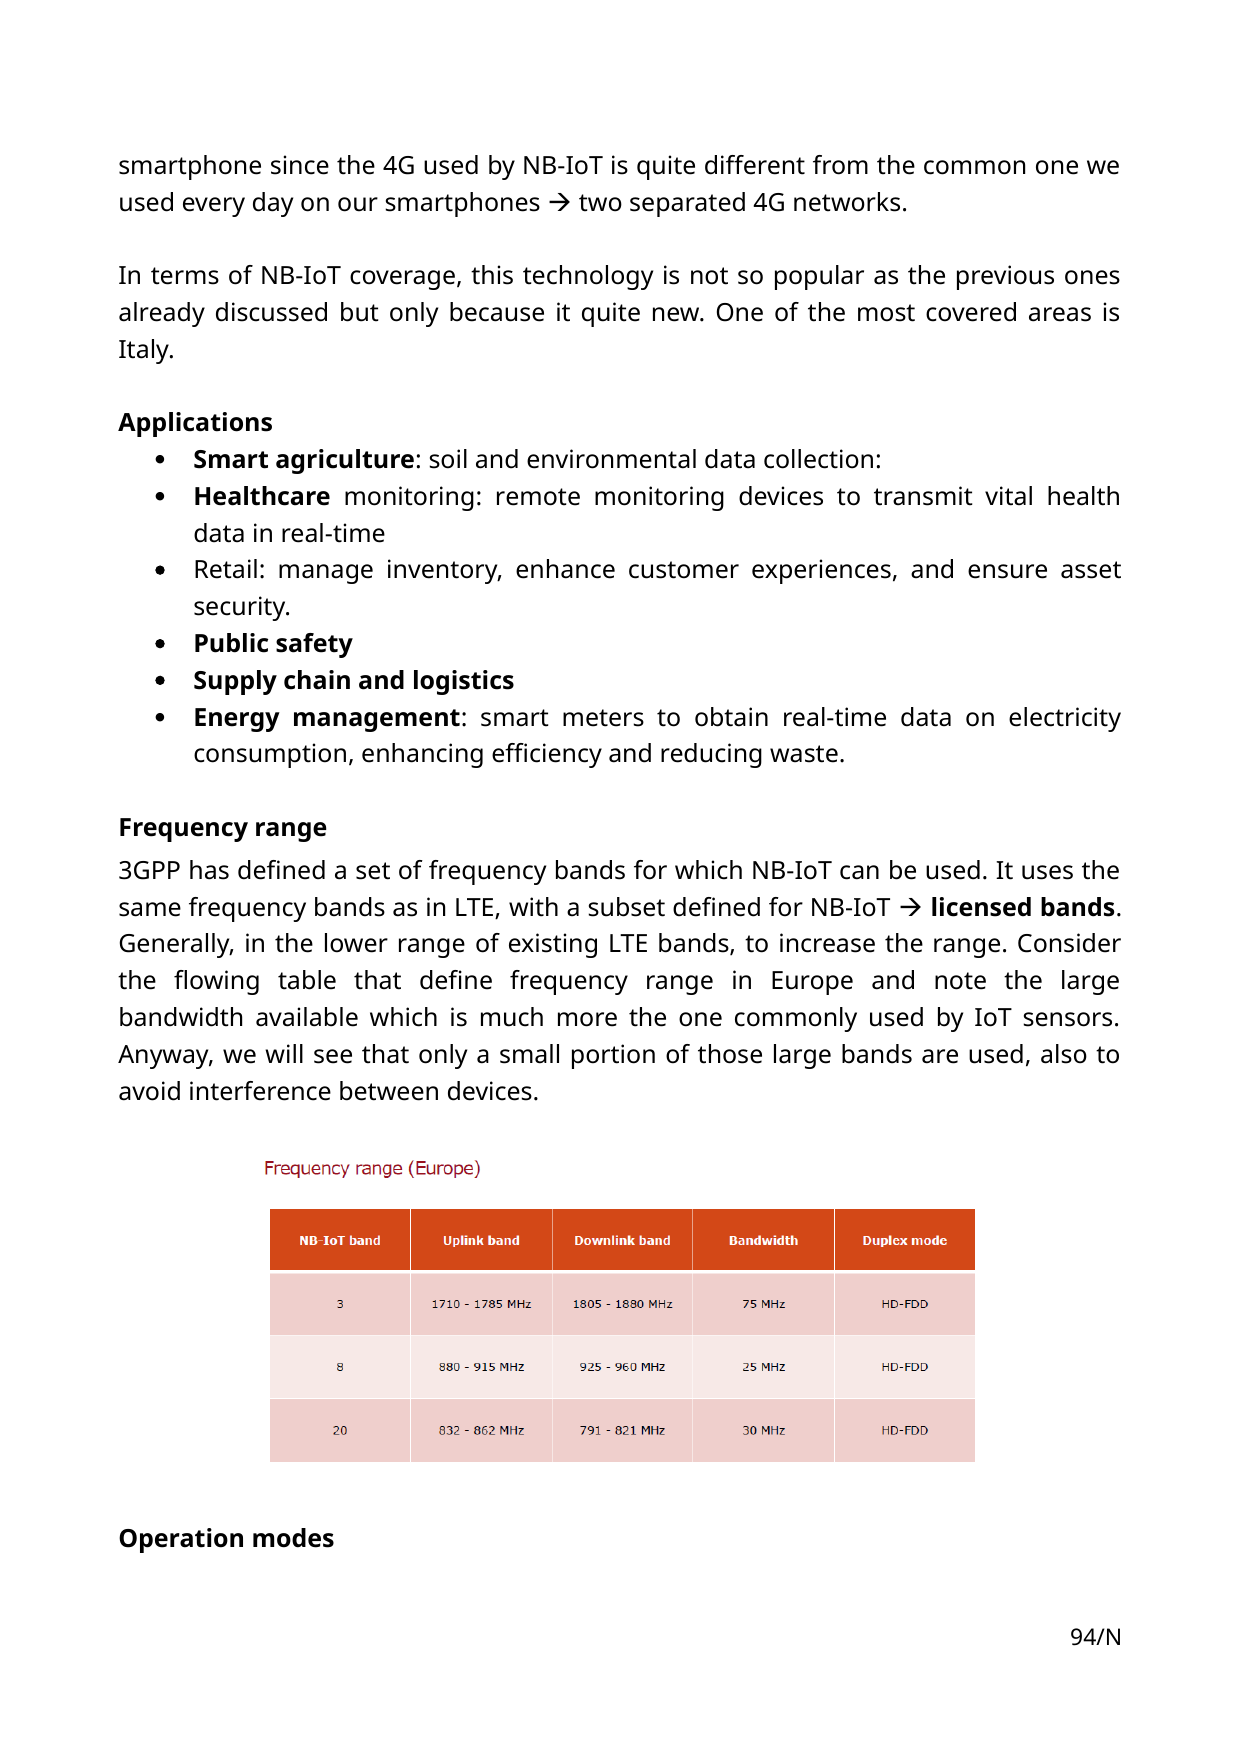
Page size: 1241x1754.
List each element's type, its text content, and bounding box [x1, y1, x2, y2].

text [118, 148, 1122, 218]
list Healthcare monitoring: remote monitoring devices to transmit vital health data in real-time [156, 478, 1122, 549]
text Frequency range [118, 809, 1122, 843]
list Retail: manage inventory, enhance customer experiences, and ensure asset security. [156, 552, 1122, 623]
list Public safety [156, 626, 1122, 660]
list Energy management: smart meters to obtain real-time data on electricity consumption, enhancing efficiency and reducing waste. [156, 699, 1122, 770]
list Smart agriculture: soil and environmental data collection: [156, 442, 1122, 476]
text Operation modes [118, 1520, 1122, 1554]
picture [244, 1146, 996, 1482]
list Supply chain and logistics [156, 662, 1122, 696]
text In terms of NB-IoT coverage, this technology is not so popular as the previous ones already discussed but only because it quite new. One of the most covered areas is Italy. [118, 258, 1122, 366]
text Applications [118, 405, 1122, 439]
text 3GPP has defined a set of frequency bands for which NB-IoT can be used. It uses the same frequency bands as in LTE, with a subset defined for NB-IoT licensed bands. Generally, in the lower range of existing LTE bands, to increase the range. Consider the flowing table that define frequency range in Europe and note the large bandwidth available which is much more the one commonly used by IoT sensors. Anyway, we will see that only a small portion of those large bands are used, also to avoid interference between devices. [118, 852, 1122, 1107]
